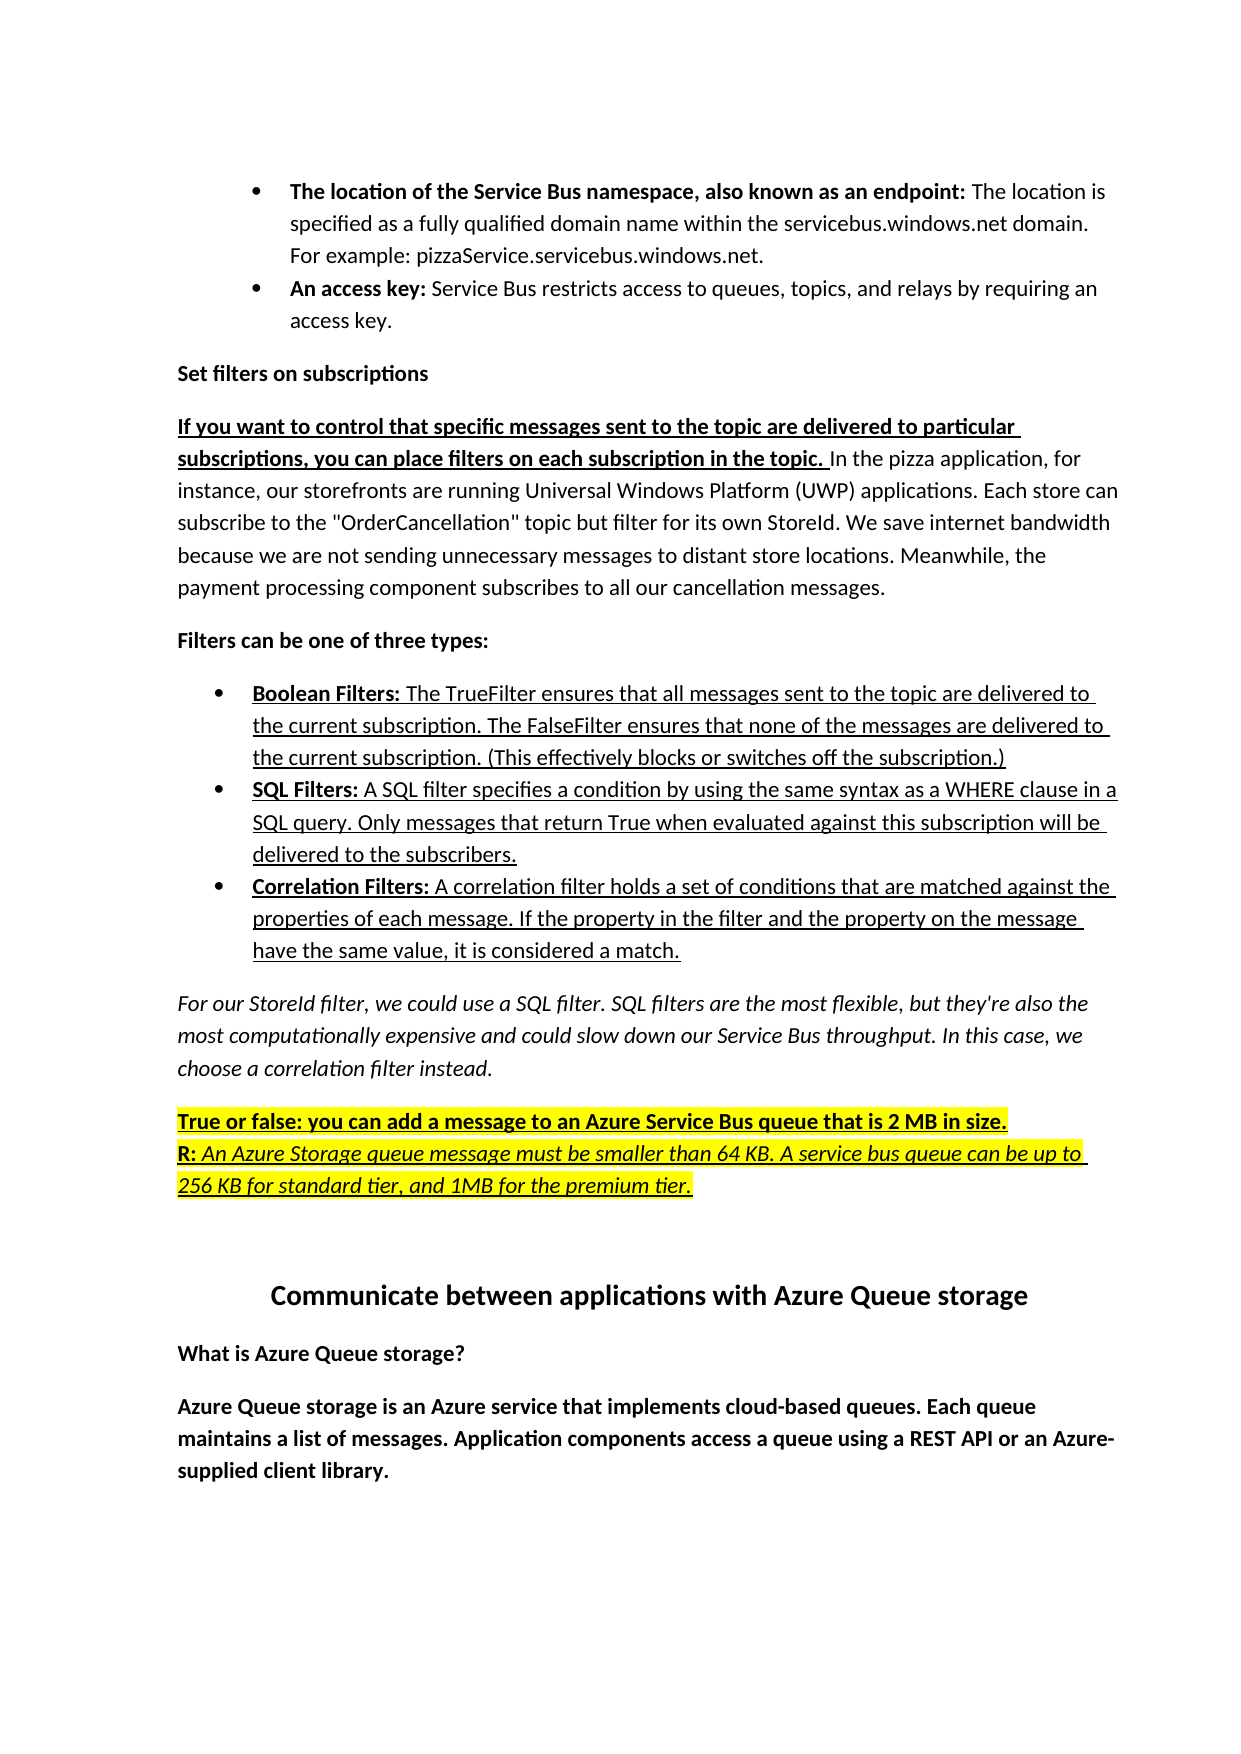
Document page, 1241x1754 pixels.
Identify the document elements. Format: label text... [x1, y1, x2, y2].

list SQL Filters: A SQL filter specifies a condition by using the same syntax as a WHERE clause in a SQL query. Only messages that return True when evaluated against this subscription will be delivered to the subscribers. [215, 776, 1122, 868]
text What is Azure Queue storage? [177, 1339, 1122, 1367]
text True or false: you can add a message to an Azure Service Bus queue that is 2 MB in size. R: An Azure Storage queue message must be smaller than 64 KB. A service bus queue can be up to 256 KB for standard tier, and 1MB for the premium tier. [177, 1107, 1122, 1199]
list Boolean Filters: The TrueFilter ensures that all messages sent to the topic are delivered to the current subscription. The FalseFilter ensures that none of the messages are delivered to the current subscription. (This effectively blocks or switches off the subscription.) [215, 679, 1122, 771]
list An access key: Service Bus restricts access to queues, topics, and relays by requiring an access key. [252, 274, 1122, 334]
text For our StoreId filter, we could use a SQL filter. SQL filters are the most flexible, but they're also the most computationally expensive and could slow down our Service Bus throughput. In this case, we choose a correlation filter instead. [177, 989, 1122, 1082]
text If you want to control that specific messages sent to the topic are delivered to particular subscriptions, you can place filters on each subscription in the topic. In the pizza application, for instance, our storefronts are running Universal Windows Platform (UWP) applications. Each store can subscribe to the "OrderCancellation" topic but filter for its own StoreId. We save internet bandwidth because we are not sending unnecessary messages to distant store locations. Meanwhile, the payment processing component subscribes to all our cancellation messages. [177, 412, 1122, 601]
text Set filters on subscriptions [177, 359, 1122, 387]
text Communicate between applications with Azure Queue storage [177, 1277, 1122, 1313]
list The location of the Service Bus namespace, also known as an endpoint: The location is specified as a fully qualified domain name within the servicebus.windows.net domain. For example: pizzaService.servicebus.windows.net. [252, 177, 1122, 269]
text Azure Queue storage is an Azure service that implements cloud-based queues. Each queue maintains a list of messages. Application components access a queue using a REST API or an Azure-supplied client library. [177, 1392, 1122, 1484]
text Filters can be one of three types: [177, 626, 1122, 654]
list Correlation Filters: A correlation filter holds a set of conditions that are matched against the properties of each message. If the property in the filter and the property on the message have the same value, it is considered a match. [215, 872, 1122, 964]
